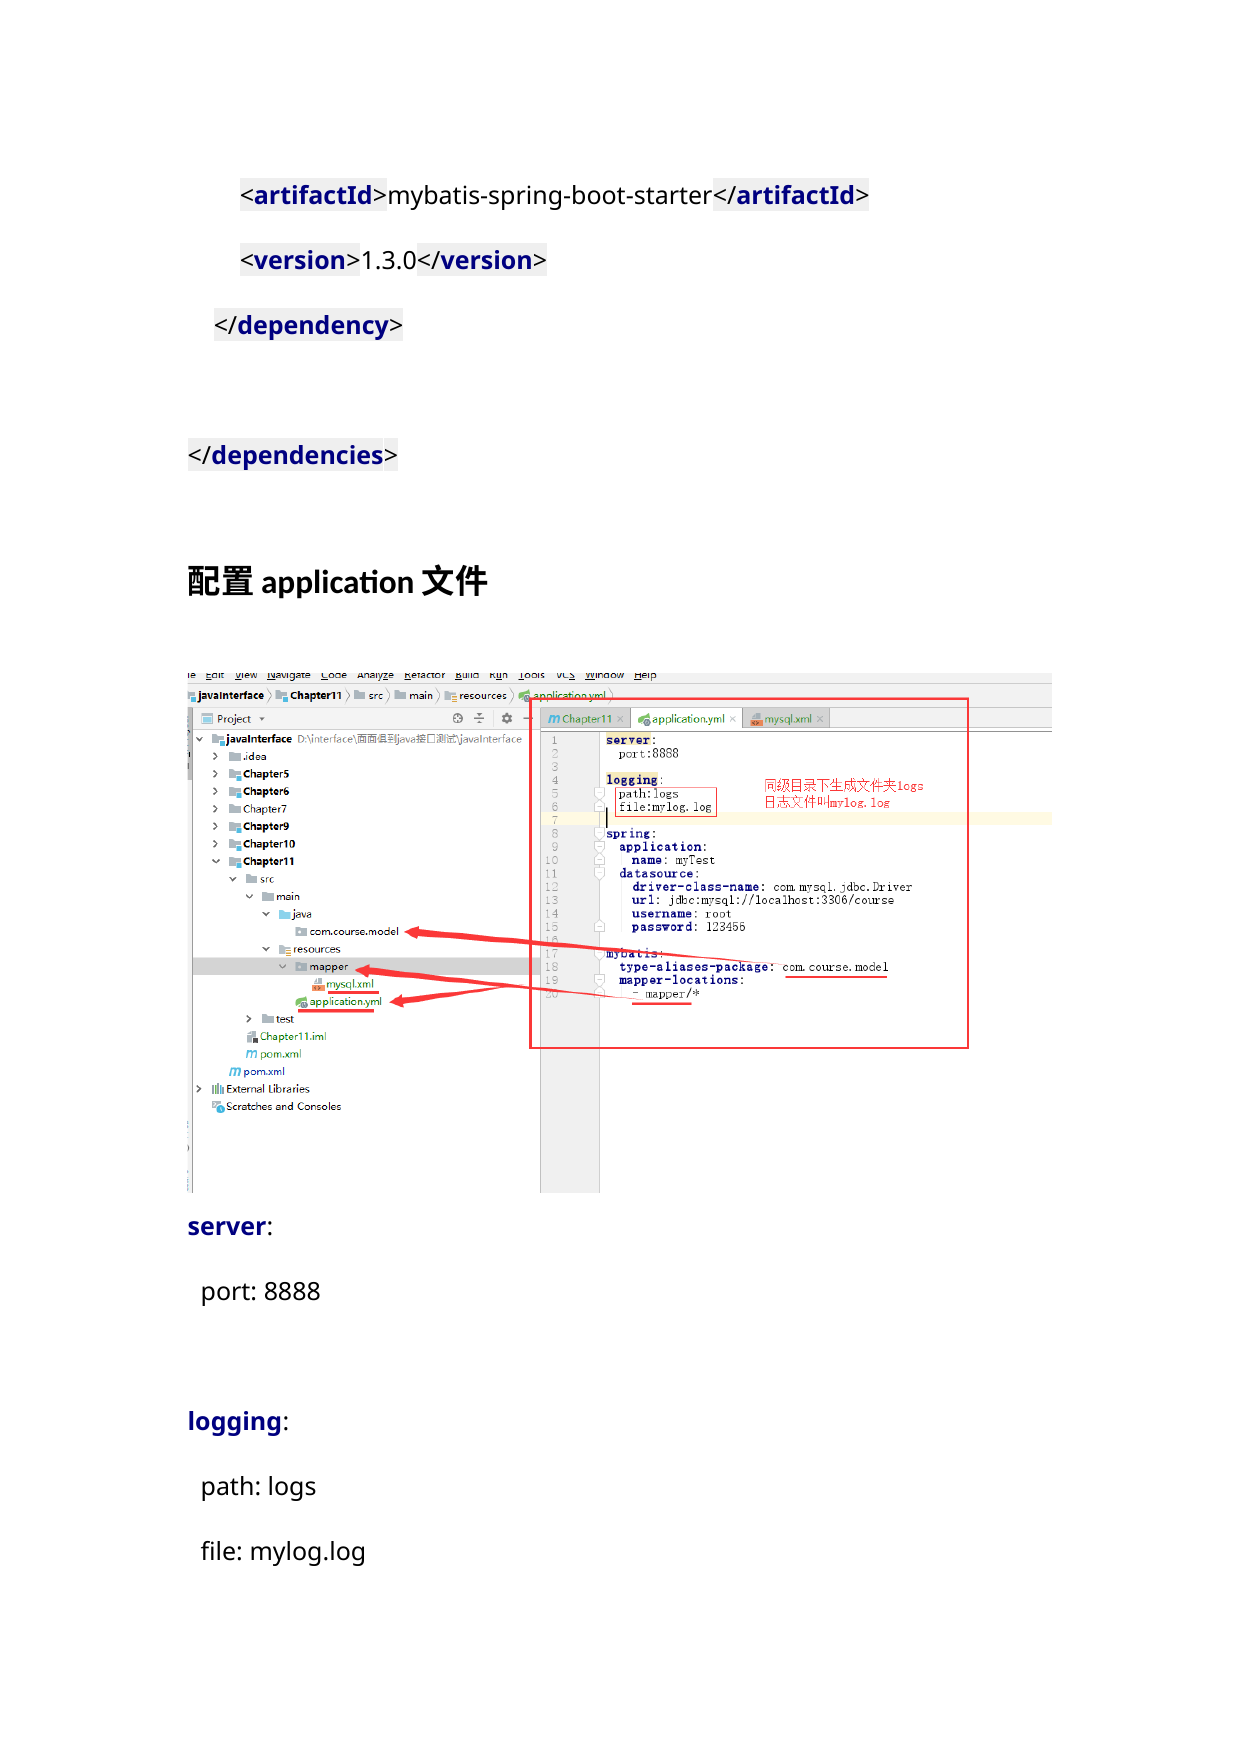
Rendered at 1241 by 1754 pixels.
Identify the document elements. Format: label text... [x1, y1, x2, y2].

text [187, 162, 1053, 487]
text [187, 1193, 1053, 1583]
picture [187, 673, 1052, 1193]
subtitle 配置application文件 [187, 547, 1053, 612]
